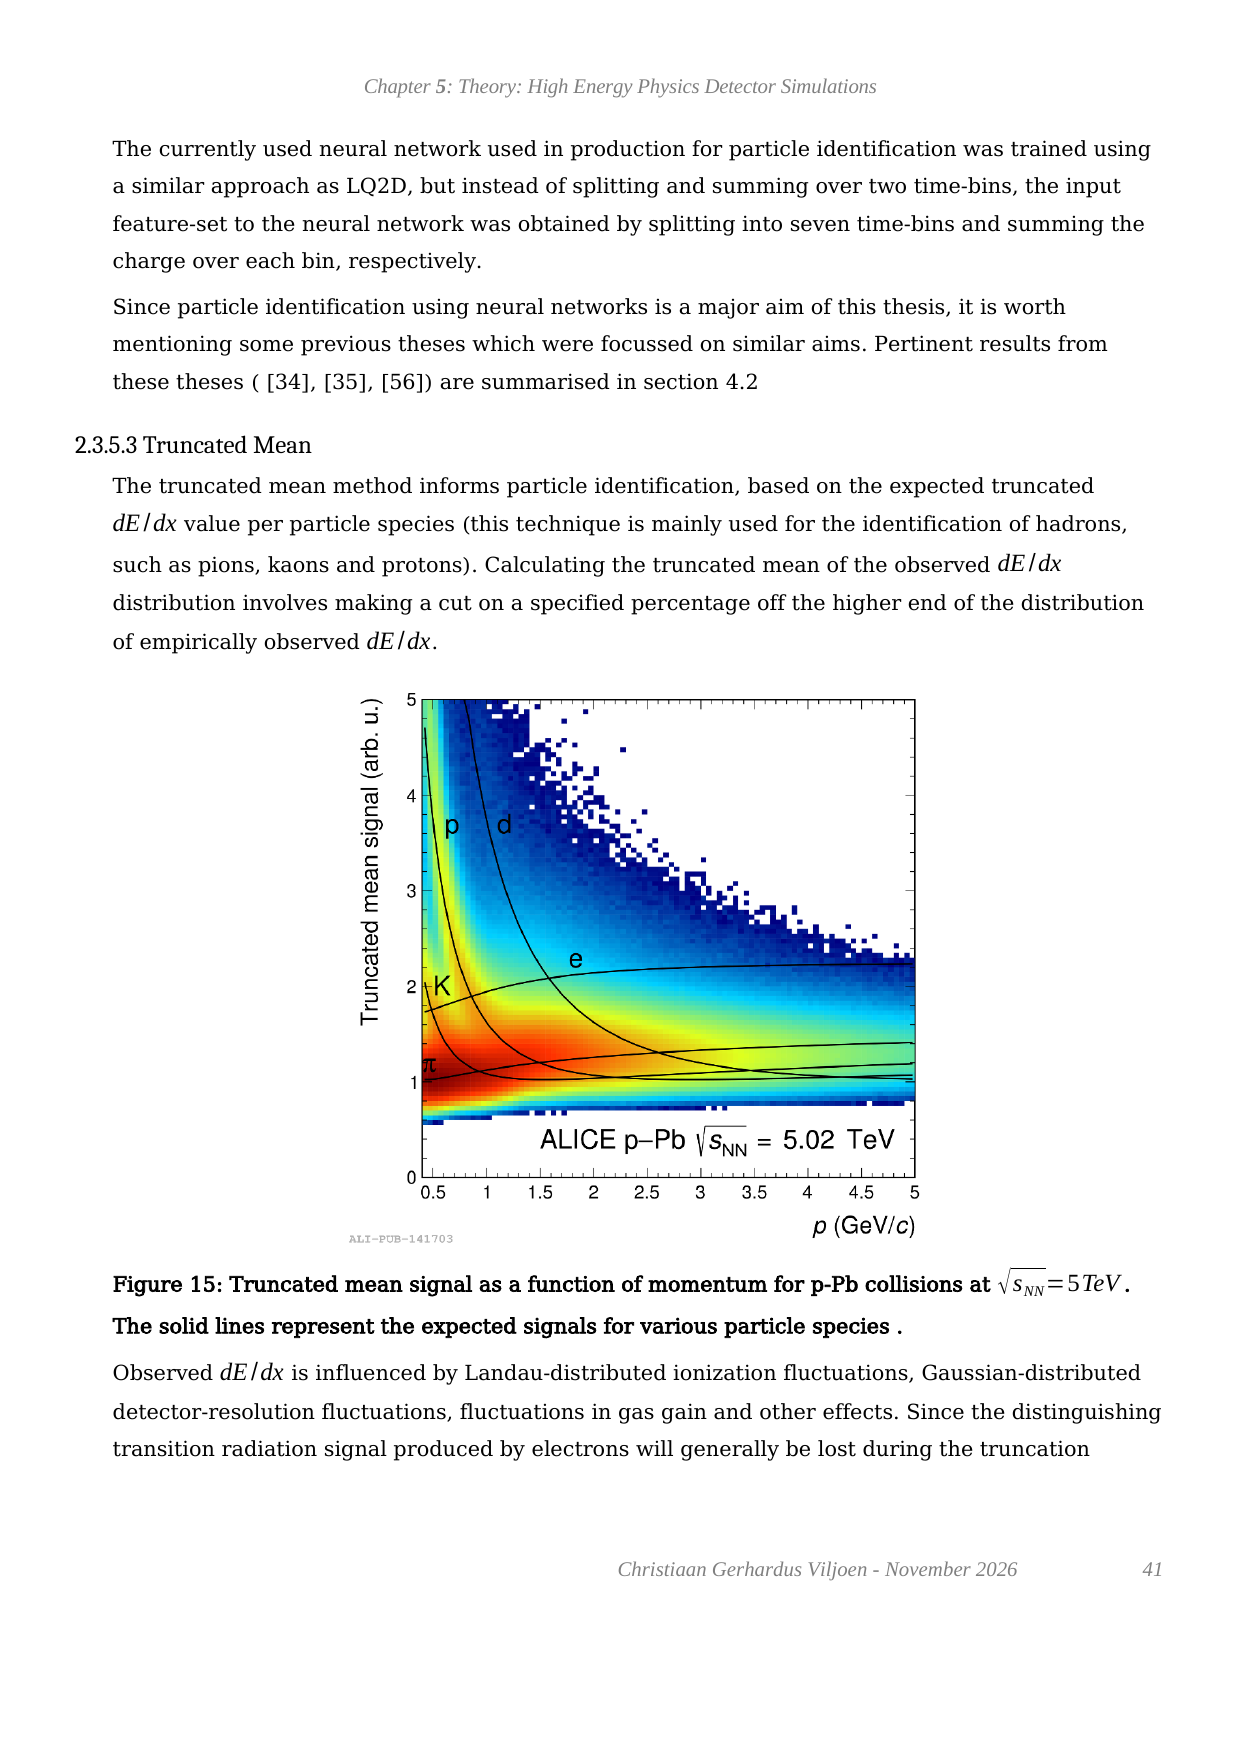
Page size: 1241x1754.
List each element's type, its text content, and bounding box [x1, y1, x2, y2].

text Since particle identification using neural networks is a major aim of this thesis, it is worth mentioning some previous theses which were focussed on similar aims. Pertinent results from these theses (, , ) are summarised in section 4.2 [112, 294, 1165, 394]
text The truncated mean method informs particle identification, based on the expected truncated value per particle species (this technique is mainly used for the identification of hadrons, such as pions, kaons and protons). Calculating the truncated mean of the observed distribution involves making a cut on a specified percentage off the higher end of the distribution of empirically observed . [112, 472, 1165, 655]
subtitle Truncated Mean [75, 431, 1165, 460]
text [112, 1358, 1165, 1461]
text Figure 15: Truncated mean signal as a function of momentum for p-Pb collisions at . The solid lines represent the expected signals for various particle species . [112, 1267, 1165, 1338]
text The currently used neural network used in production for particle identification was trained using a similar approach as LQ2D, but instead of splitting and summing over two time-bins, the input feature-set to the neural network was obtained by splitting into seven time-bins and summing the charge over each bin, respectively. [112, 135, 1165, 273]
picture [345, 676, 933, 1246]
